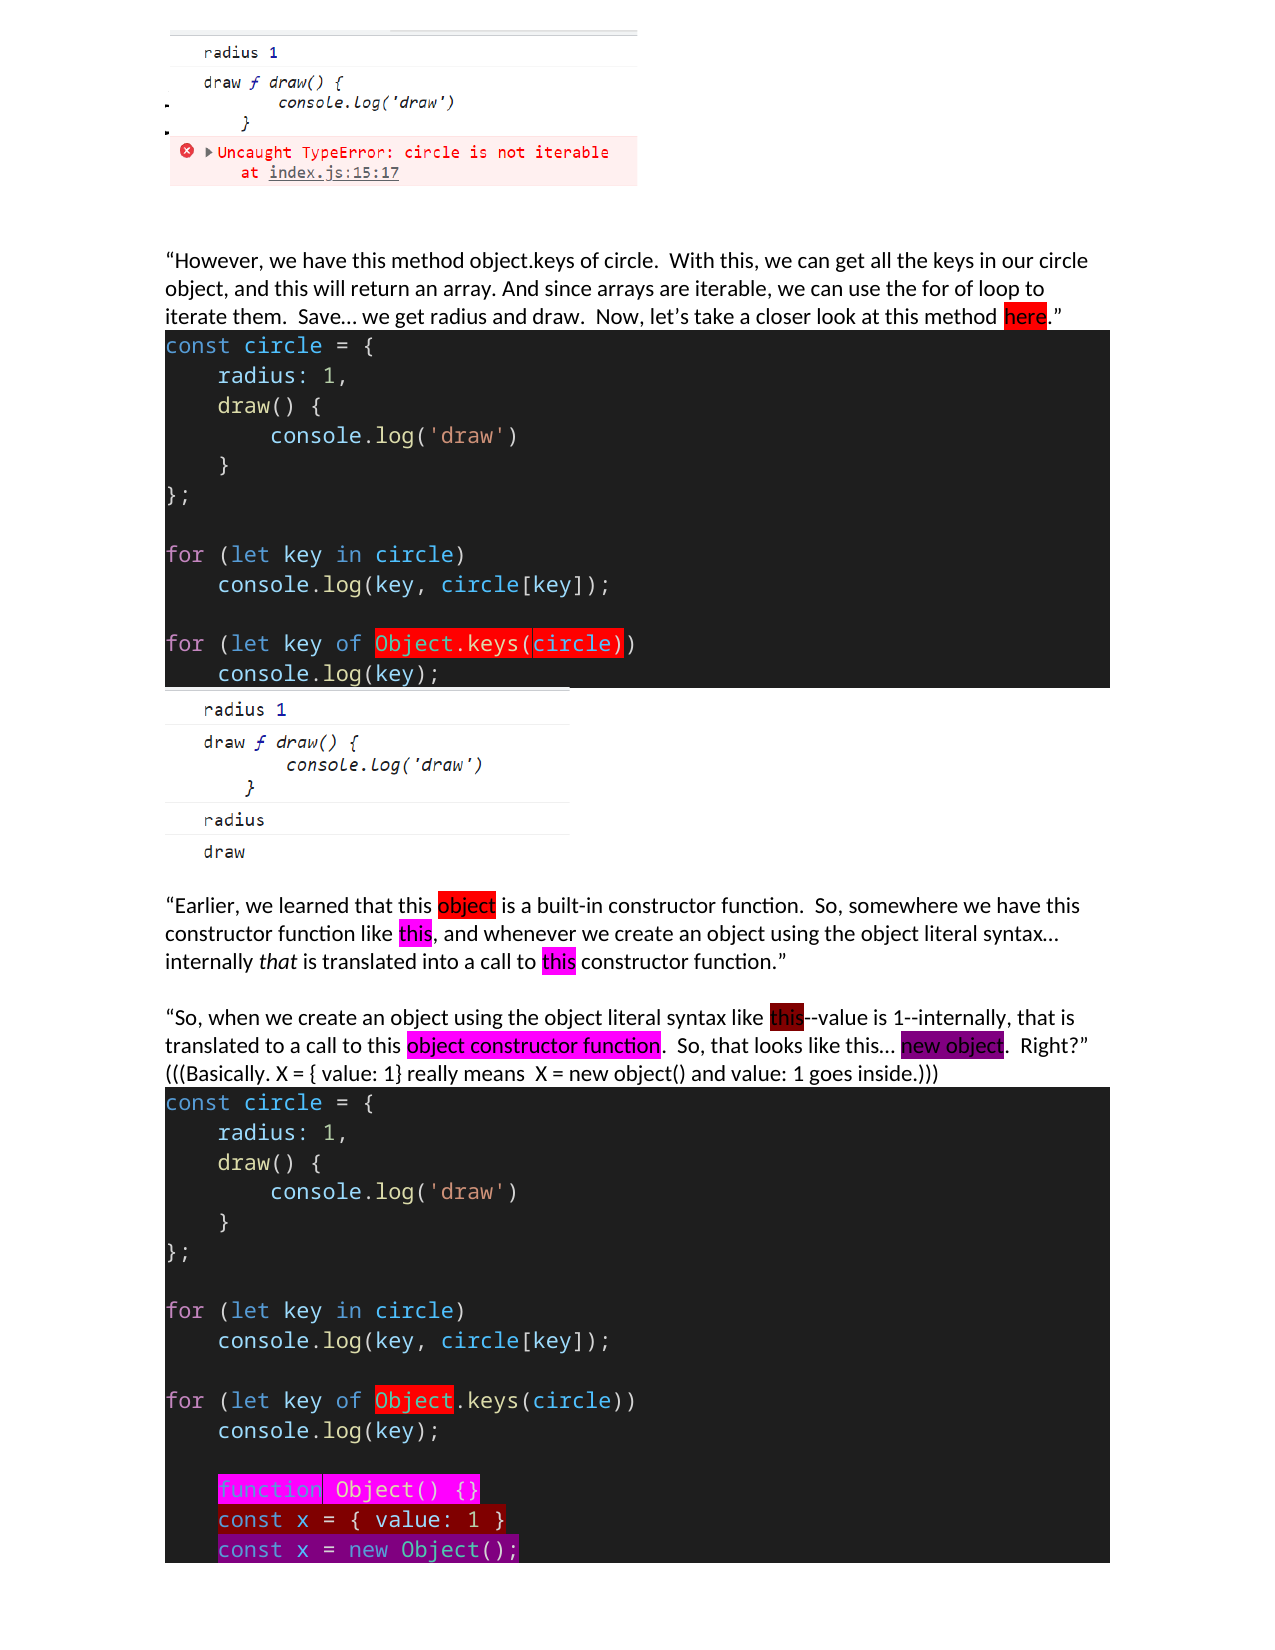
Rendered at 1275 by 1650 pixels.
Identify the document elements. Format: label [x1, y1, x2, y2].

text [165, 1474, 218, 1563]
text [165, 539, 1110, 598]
picture [165, 30, 638, 191]
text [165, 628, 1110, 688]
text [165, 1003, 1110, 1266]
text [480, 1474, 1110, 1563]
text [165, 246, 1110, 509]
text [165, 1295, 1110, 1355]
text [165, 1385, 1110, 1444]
picture [165, 687, 570, 863]
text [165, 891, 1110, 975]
